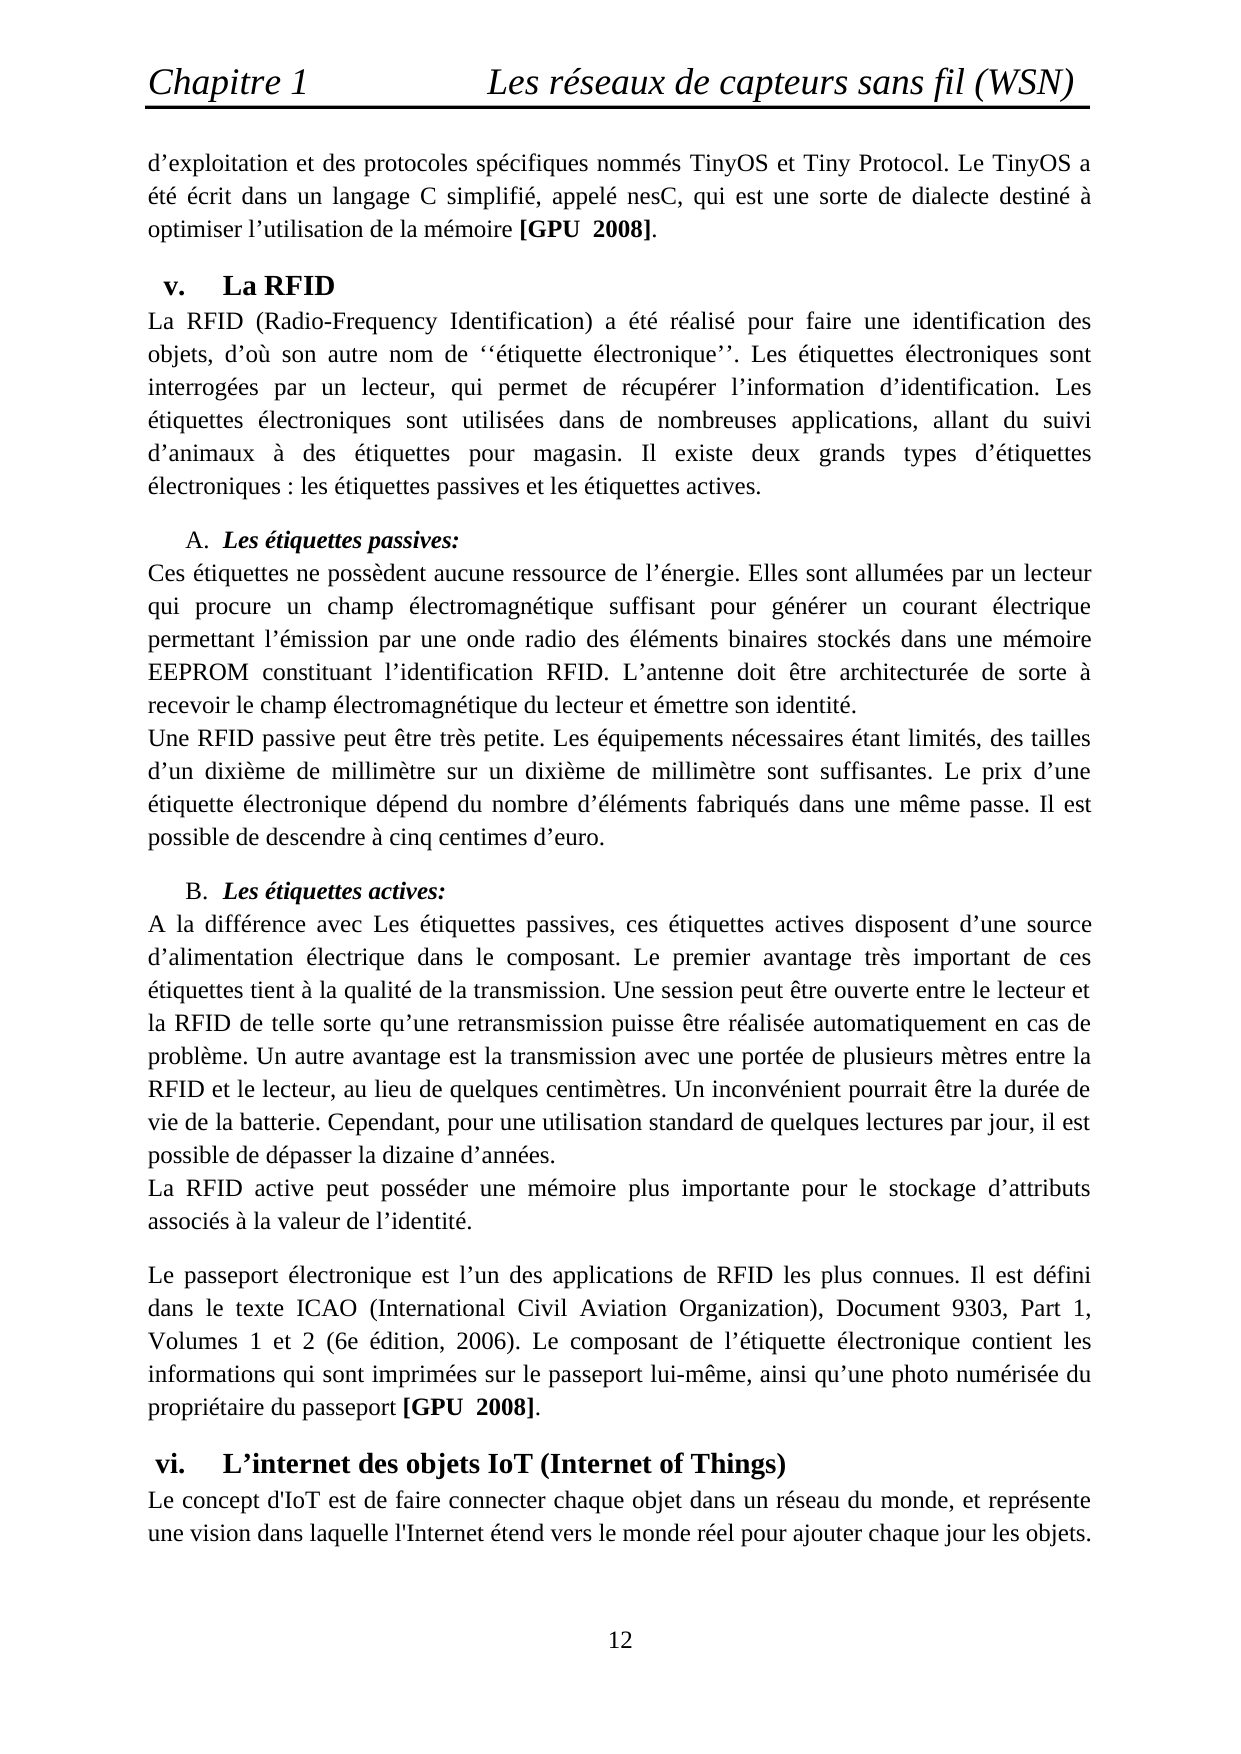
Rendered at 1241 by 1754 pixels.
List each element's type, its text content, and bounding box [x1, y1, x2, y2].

subtitle Les étiquettes actives: [185, 876, 1092, 905]
text Une RFID passive peut être très petite. Les équipements nécessaires étant limités, des tailles d’un dixième de millimètre sur un dixième de millimètre sont suffisantes. Le prix d’une étiquette électronique dépend du nombre d’éléments fabriqués dans une même passe. Il est possible de descendre à cinq centimes d’euro. [148, 723, 1092, 851]
text Ces étiquettes ne possèdent aucune ressource de l’énergie. Elles sont allumées par un lecteur qui procure un champ électromagnétique suffisant pour générer un courant électrique permettant l’émission par une onde radio des éléments binaires stockés dans une mémoire EEPROM constituant l’identification RFID. L’antenne doit être architecturée de sorte à recevoir le champ électromagnétique du lecteur et émettre son identité. [148, 558, 1092, 719]
subtitle L’internet des objets IoT (Internet of Things) [185, 1446, 1092, 1480]
text La RFID (Radio-Frequency Identification) a été réalisé pour faire une identification des objets, d’où son autre nom de ‘‘étiquette électronique’’. Les étiquettes électroniques sont interrogées par un lecteur, qui permet de récupérer l’information d’identification. Les étiquettes électroniques sont utilisées dans de nombreuses applications, allant du suivi d’animaux à des étiquettes pour magasin. Il existe deux grands types d’étiquettes électroniques : les étiquettes passives et les étiquettes actives. [148, 306, 1092, 500]
subtitle La RFID [185, 268, 1092, 301]
text La RFID active peut posséder une mémoire plus importante pour le stockage d’attributs associés à la valeur de l’identité. [148, 1173, 1092, 1235]
text A la différence avec Les étiquettes passives, ces étiquettes actives disposent d’une source d’alimentation électrique dans le composant. Le premier avantage très important de ces étiquettes tient à la qualité de la transmission. Une session peut être ouverte entre le lecteur et la RFID de telle sorte qu’une retransmission puisse être réalisée automatiquement en cas de problème. Un autre avantage est la transmission avec une portée de plusieurs mètres entre la RFID et le lecteur, au lieu de quelques centimètres. Un inconvénient pourrait être la durée de vie de la batterie. Cependant, pour une utilisation standard de quelques lectures par jour, il est possible de dépasser la dizaine d’années. [148, 909, 1092, 1169]
subtitle Les étiquettes passives: [185, 525, 1092, 554]
text Le concept d'IoT est de faire connecter chaque objet dans un réseau du monde, et représente une vision dans laquelle l'Internet étend vers le monde réel pour ajouter chaque jour les objets. [148, 1485, 1092, 1546]
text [148, 148, 1092, 242]
text Le passeport électronique est l’un des applications de RFID les plus connues. Il est défini dans le texte ICAO (International Civil Aviation Organization), Document 9303, Part 1, Volumes 1 et 2 (6e édition, 2006). Le composant de l’étiquette électronique contient les informations qui sont imprimées sur le passeport lui-même, ainsi qu’une photo numérisée du propriétaire du passeport [GPU 2008]. [148, 1260, 1092, 1421]
